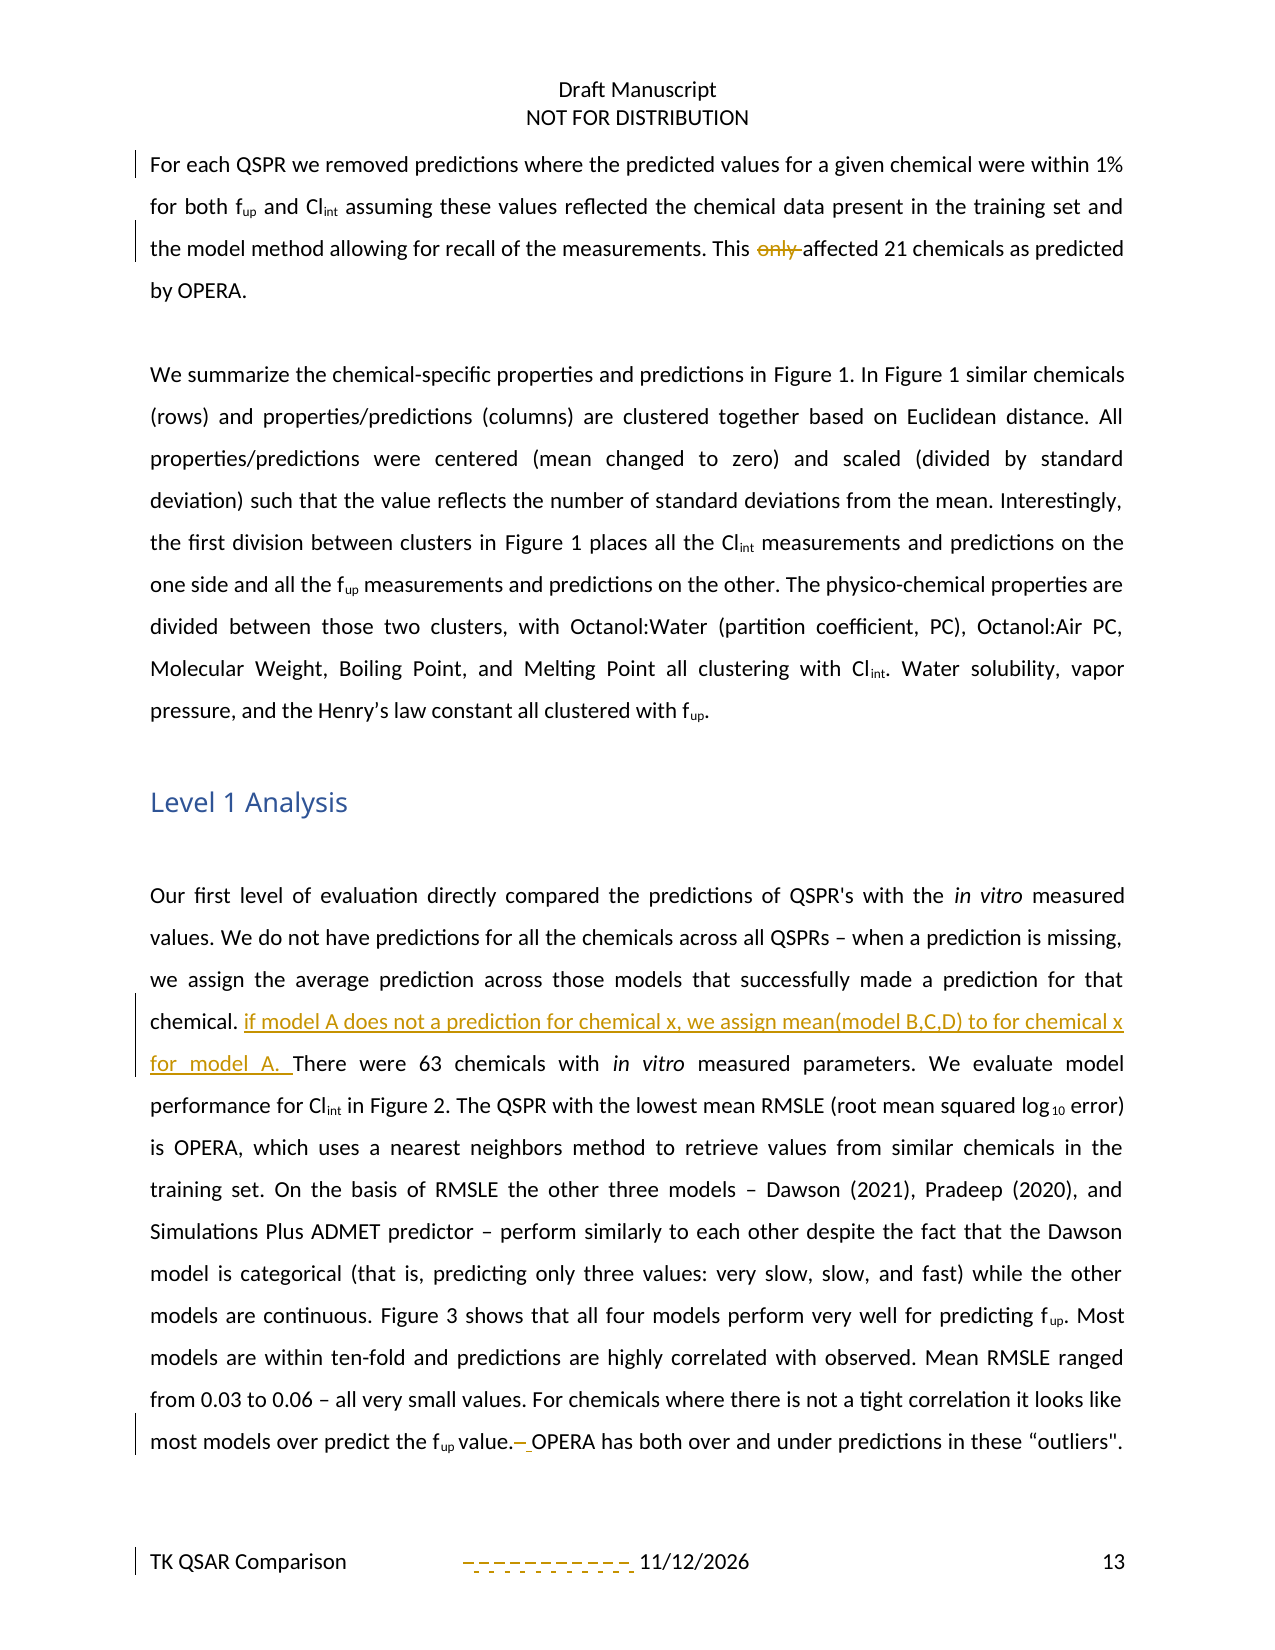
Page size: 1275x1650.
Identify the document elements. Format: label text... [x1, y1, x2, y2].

text For each QSPR we removed predictions where the predicted values for a given chemical were within 1% for both fup and Clint assuming these values reflected the chemical data present in the training set and the model method allowing for recall of the measurements. This affected 21 chemicals as predicted by OPERA. [150, 150, 1125, 304]
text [150, 881, 1125, 1455]
text We summarize the chemical-specific properties and predictions in Figure 1. In Figure 1 similar chemicals (rows) and properties/predictions (columns) are clustered together based on Euclidean distance. All properties/predictions were centered (mean changed to zero) and scaled (divided by standard deviation) such that the value reflects the number of standard deviations from the mean. Interestingly, the first division between clusters in Figure 1 places all the Clint measurements and predictions on the one side and all the fup measurements and predictions on the other. The physico-chemical properties are divided between those two clusters, with Octanol:Water (partition coefficient, PC), Octanol:Air PC, Molecular Weight, Boiling Point, and Melting Point all clustering with Clint. Water solubility, vapor pressure, and the Henry’s law constant all clustered with fup. [150, 360, 1125, 724]
subtitle Level 1 Analysis [150, 784, 1125, 821]
